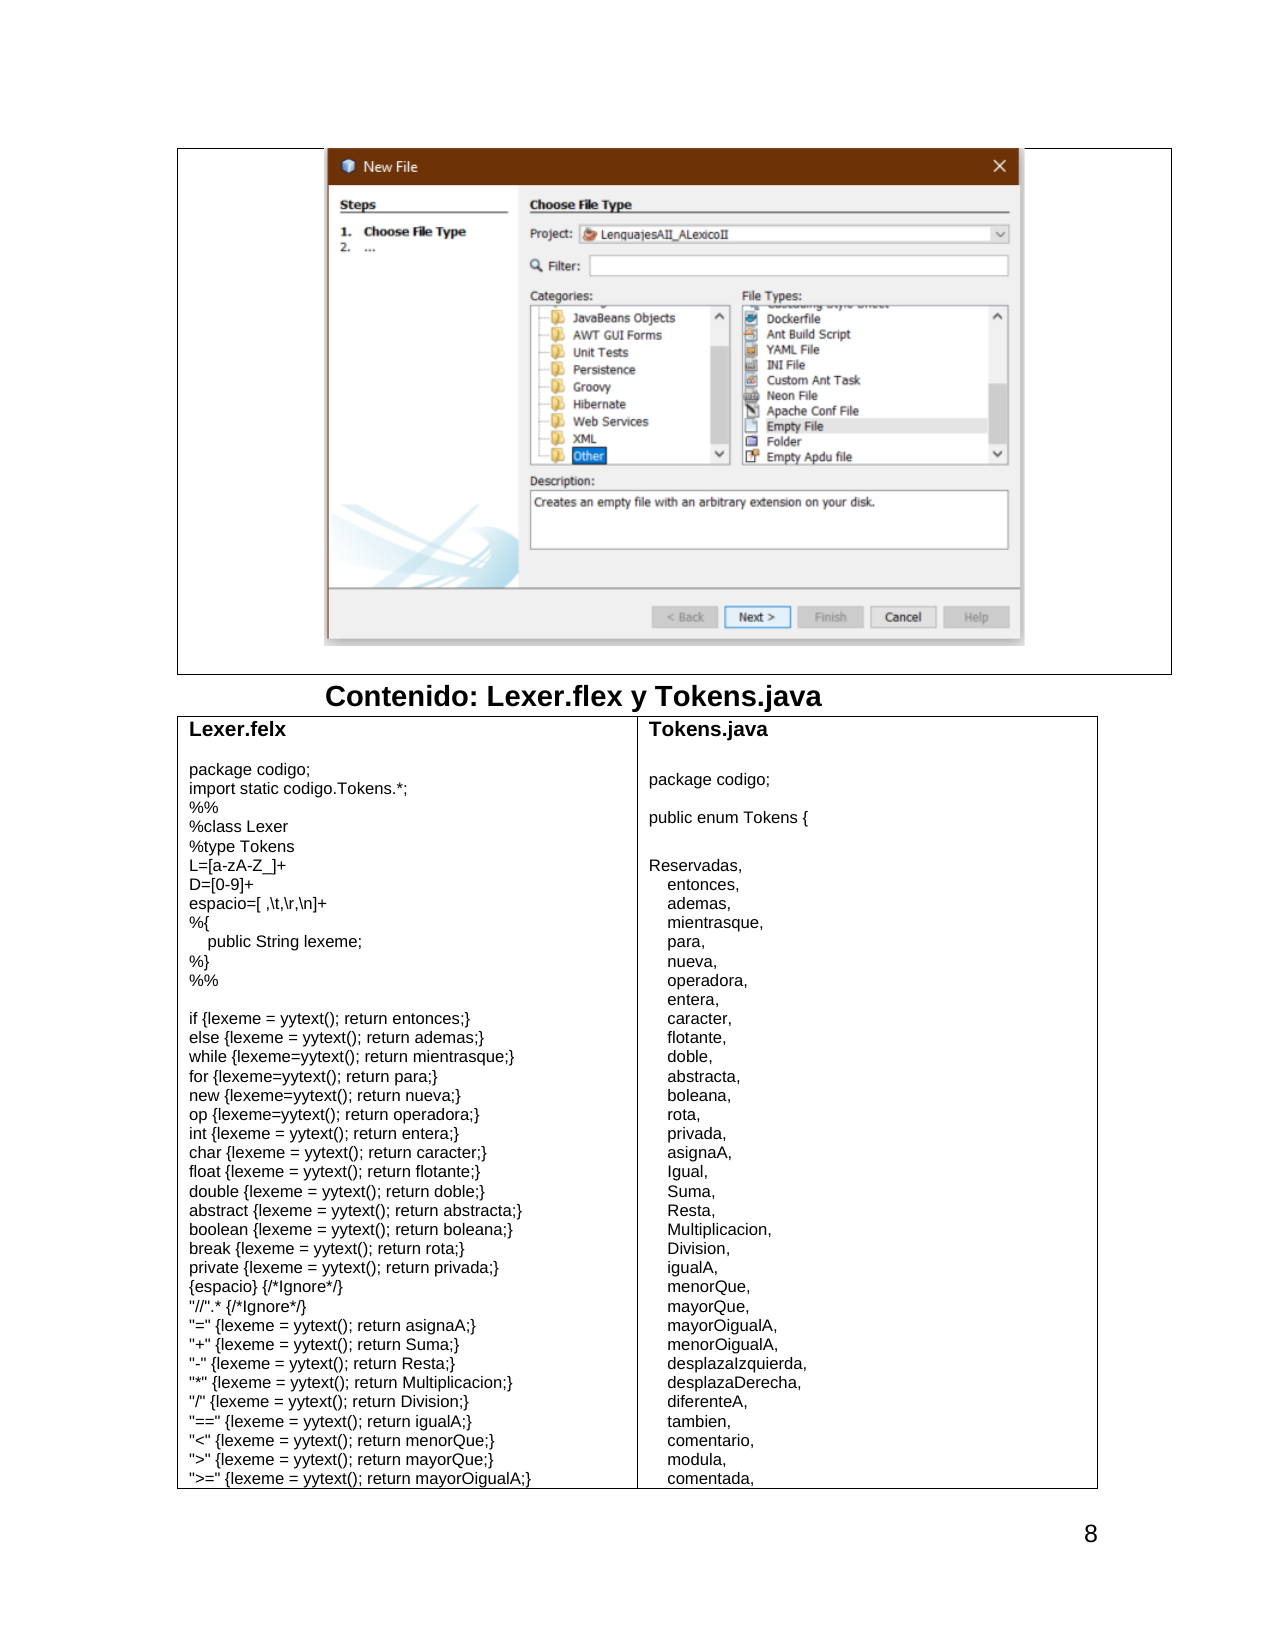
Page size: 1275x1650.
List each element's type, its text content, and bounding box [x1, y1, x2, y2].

subtitle Contenido: Lexer.flex y Tokens.java [325, 679, 1098, 713]
table_header Creación de documento: Una vez creado el proyecto y el paquete “código”; presionaremos el segundo botón del ratón para desglozar las siguientes opciones: Crear un archivo nuevo desde: new / other / other / Empty File. [178, 149, 1171, 674]
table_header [178, 717, 637, 1488]
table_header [638, 717, 1097, 1488]
picture [324, 148, 1025, 646]
